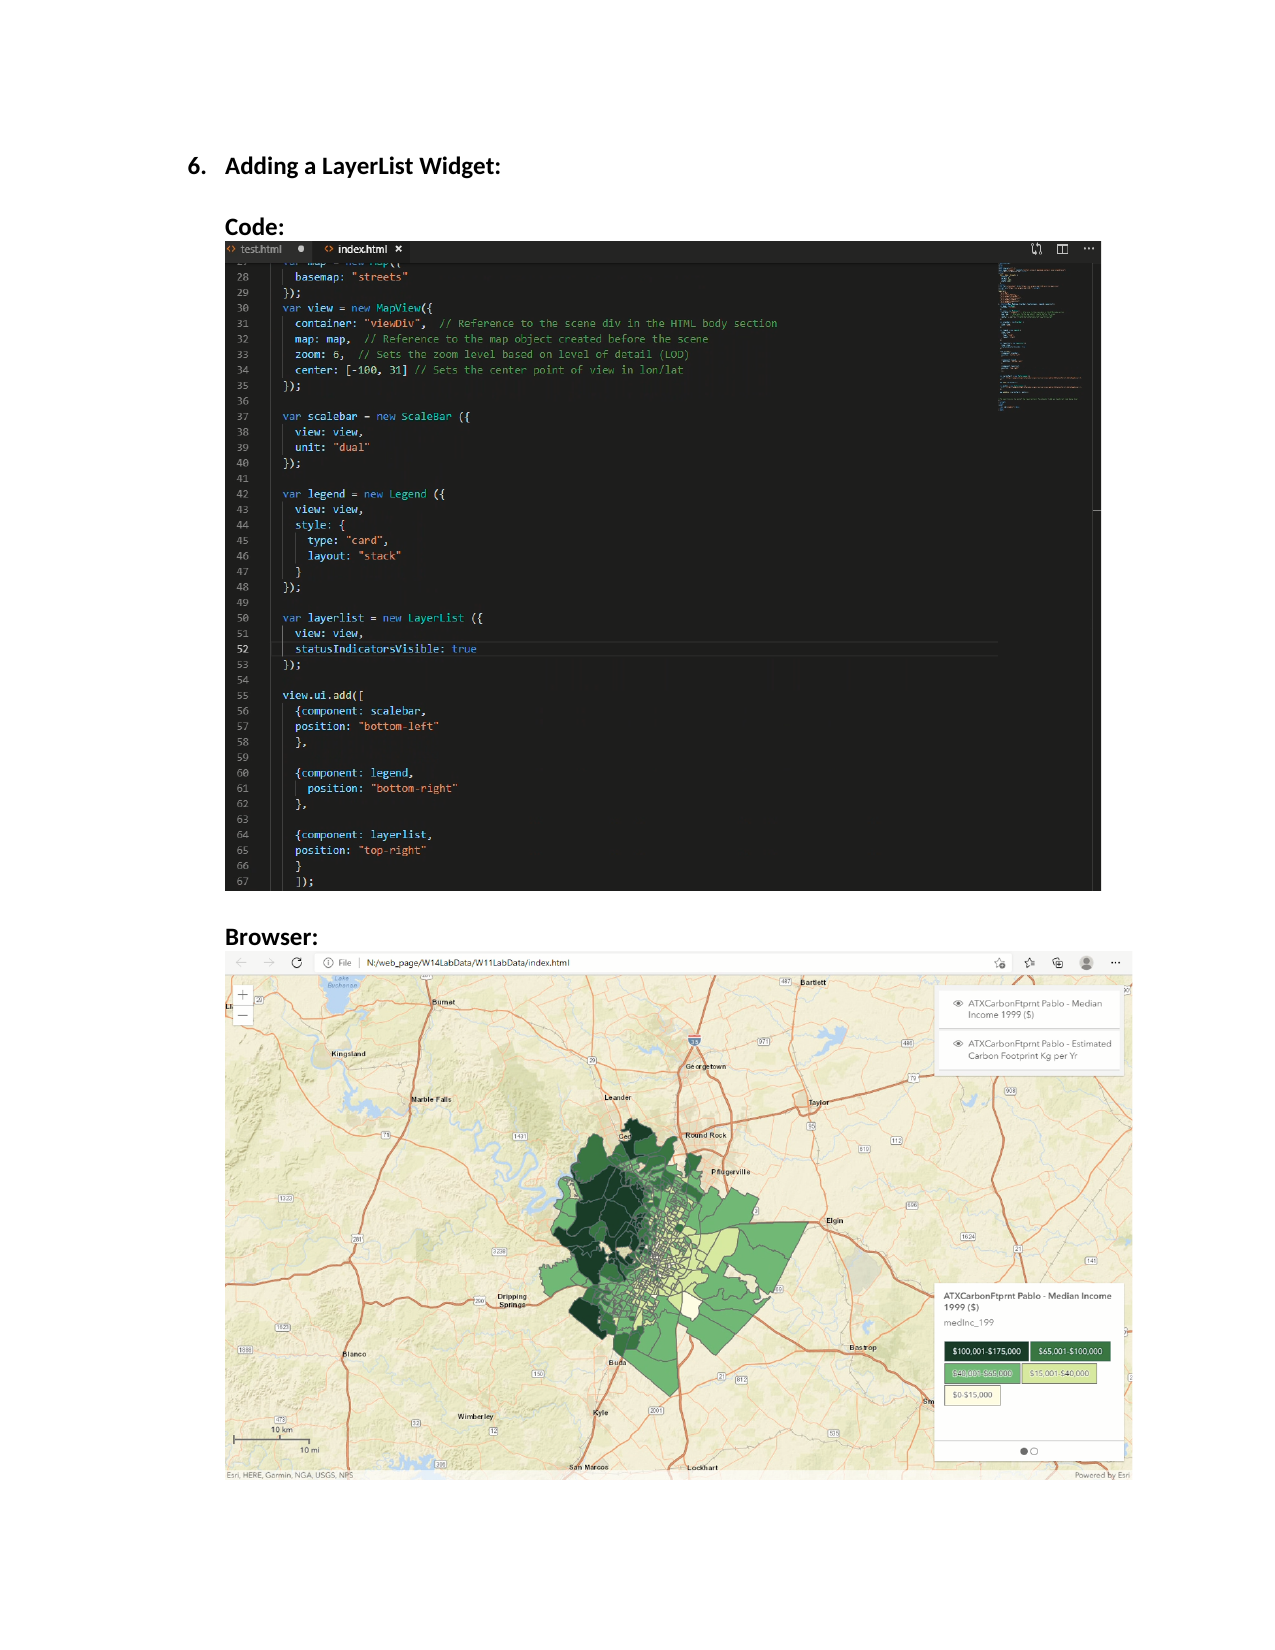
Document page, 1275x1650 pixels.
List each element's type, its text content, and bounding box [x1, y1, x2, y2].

list Browser: [225, 921, 1125, 951]
picture [225, 951, 1133, 1480]
list Code: [225, 211, 1125, 242]
picture [225, 241, 1102, 891]
list Adding a LayerList Widget: [187, 150, 1125, 181]
